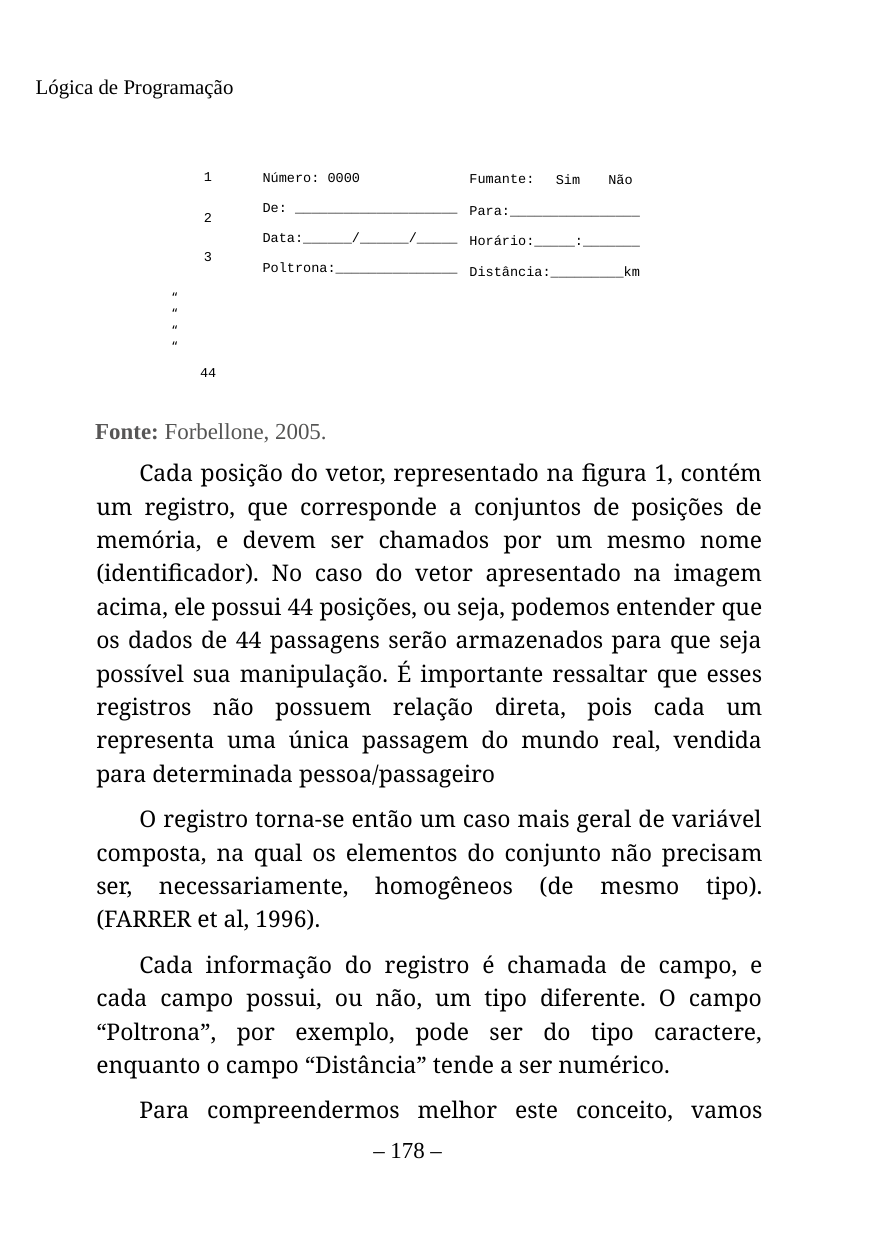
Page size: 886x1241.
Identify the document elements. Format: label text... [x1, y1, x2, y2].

text Cada posição do vetor, representado na figura 1, contém um registro, que corresponde a conjuntos de posições de memória, e devem ser chamados por um mesmo nome (identificador). No caso do vetor apresentado na imagem acima, ele possui 44 posições, ou seja, podemos entender que os dados de 44 passagens serão armazenados para que seja possível sua manipulação. É importante ressaltar que esses registros não possuem relação direta, pois cada um representa uma única passagem do mundo real, vendida para determinada pessoa/passageiro [96, 457, 763, 789]
text O registro torna-se então um caso mais geral de variável composta, na qual os elementos do conjunto não precisam ser, necessariamente, homogêneos (de mesmo tipo). (FARRER et al, 1996). [96, 803, 763, 935]
text Fonte: Forbellone, 2005. [95, 418, 768, 445]
text Cada informação do registro é chamada de campo, e cada campo possui, ou não, um tipo diferente. O campo “Poltrona”, por exemplo, pode ser do tipo caractere, enquanto o campo “Distância” tende a ser numérico. [96, 949, 763, 1080]
